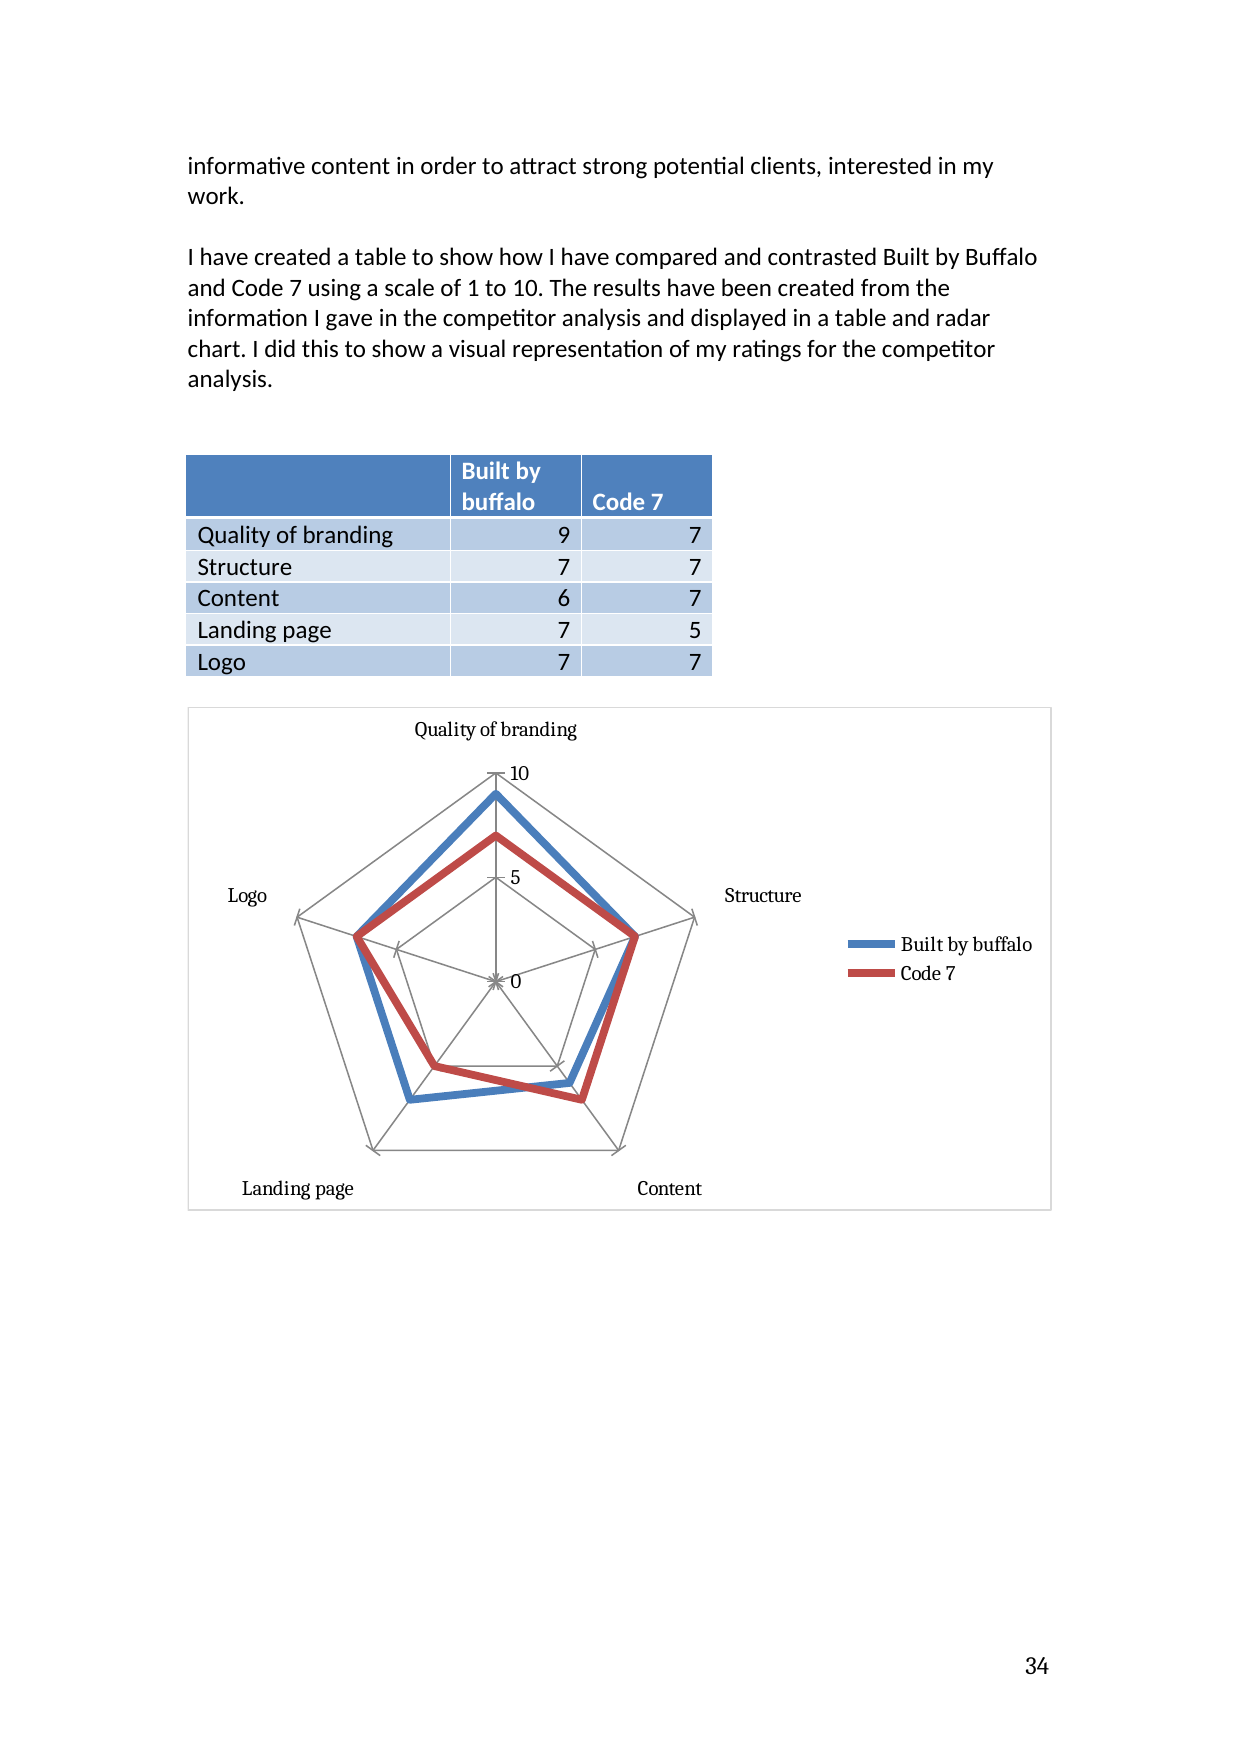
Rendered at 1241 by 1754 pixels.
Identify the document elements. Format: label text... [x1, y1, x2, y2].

table_cell 5 [582, 614, 712, 644]
table_cell 7 [451, 646, 581, 676]
table_header Built by buffalo [451, 455, 581, 516]
table_header [186, 455, 450, 516]
text I have created a table to show how I have compared and contrasted Built by Buffalo and Code 7 using a scale of 1 to 10. The results have been created from the information I gave in the competitor analysis and displayed in a table and radar chart. I did this to show a visual representation of my ratings for the competitor analysis. [187, 242, 1049, 394]
table_cell 7 [582, 646, 712, 676]
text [187, 150, 1049, 211]
table_cell 7 [451, 614, 581, 644]
table_cell Structure [186, 551, 450, 581]
table_cell 7 [451, 551, 581, 581]
table_cell Quality of branding [186, 519, 450, 550]
table_cell 9 [451, 519, 581, 550]
table_cell Landing page [186, 614, 450, 644]
table_cell Logo [186, 646, 450, 676]
table_cell Content [186, 583, 450, 613]
table_cell 7 [582, 551, 712, 581]
table_header Code 7 [582, 455, 712, 516]
table_cell 6 [451, 583, 581, 613]
table_cell 7 [582, 583, 712, 613]
table_cell 7 [582, 519, 712, 550]
